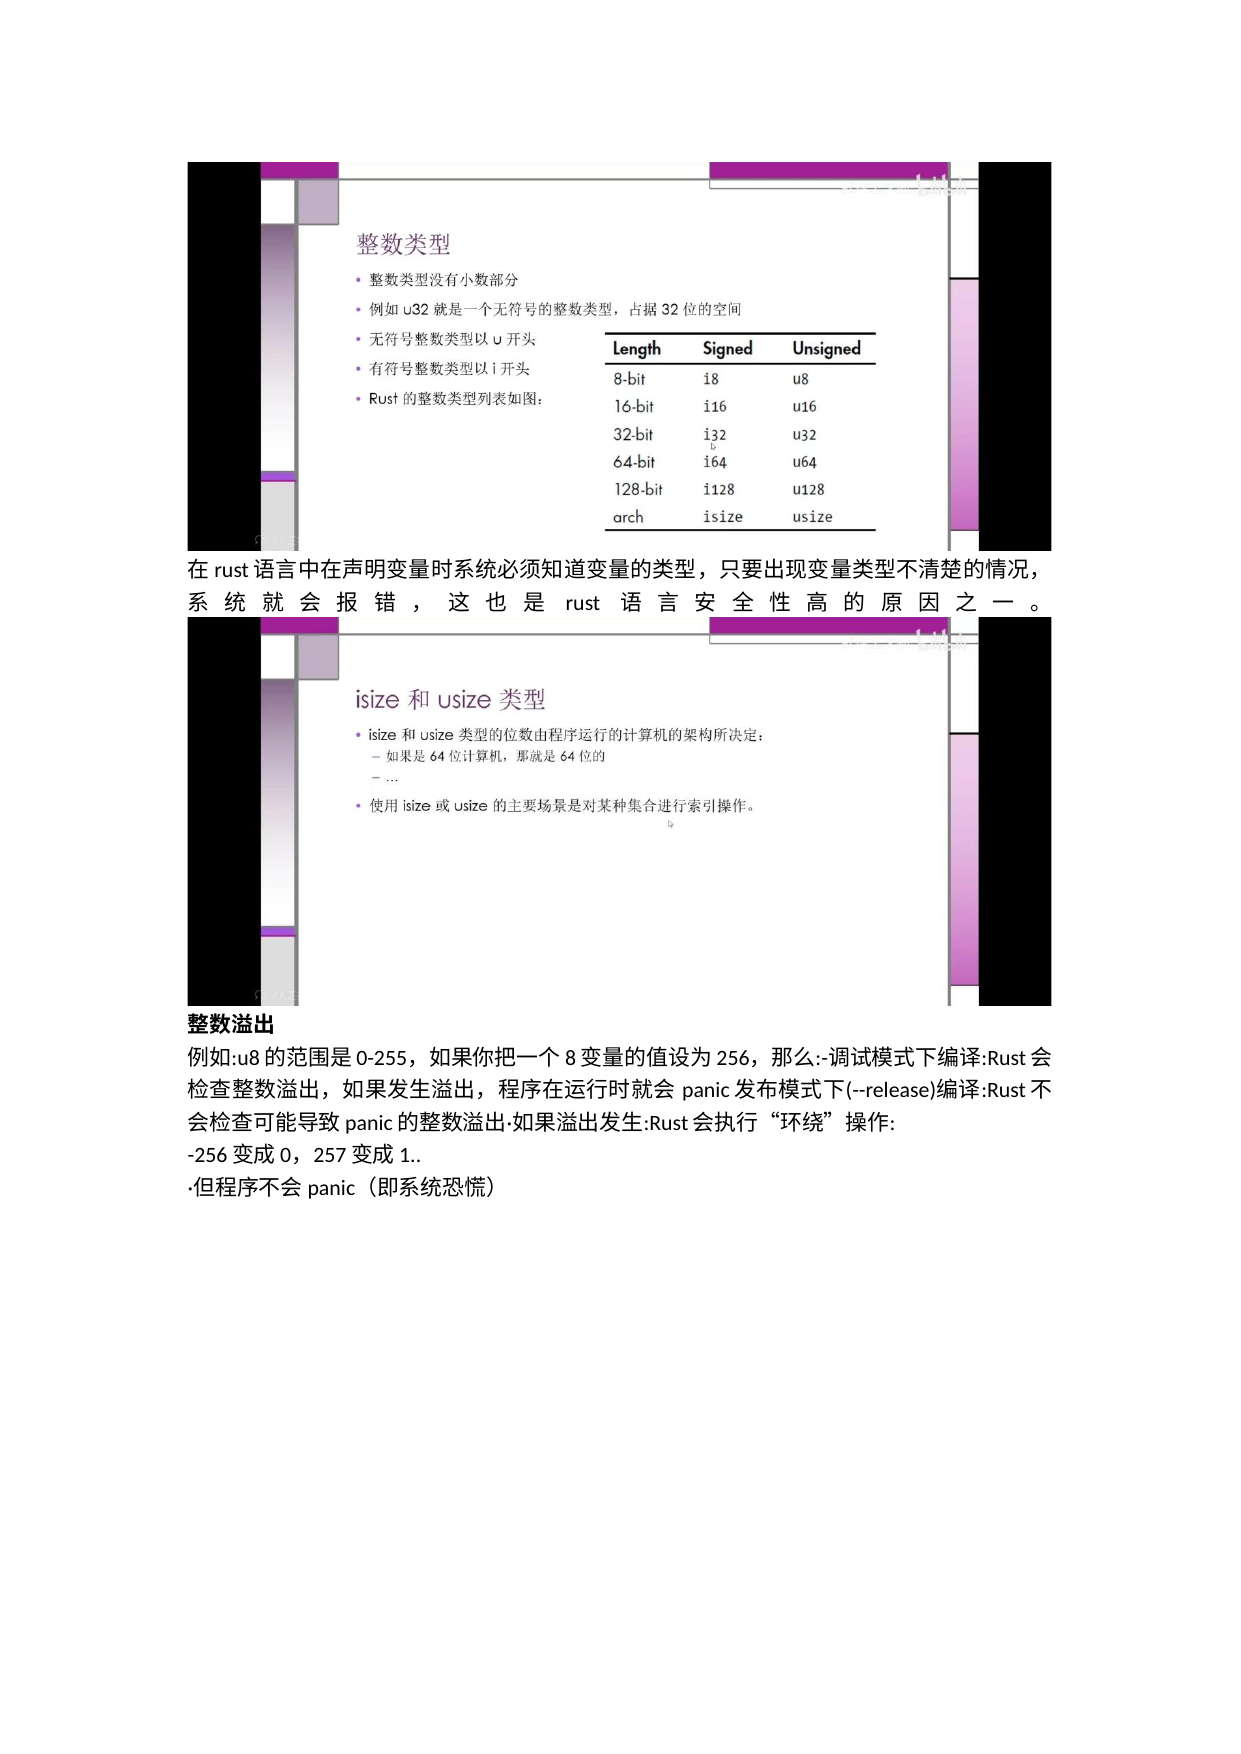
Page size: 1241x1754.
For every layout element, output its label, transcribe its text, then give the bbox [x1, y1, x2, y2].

text -256变成0，257变成1.. [187, 1137, 1053, 1169]
text 例如:u8的范围是0-255，如果你把一个8变量的值设为256，那么:-调试模式下编译:Rust会检查整数溢出，如果发生溢出，程序在运行时就会panic发布模式下(--release)编译:Rust不会检查可能导致panic的整数溢出·如果溢出发生:Rust会执行“环绕”操作: [187, 1039, 1053, 1137]
picture [187, 617, 1052, 1006]
text ·但程序不会 panic（即系统恐慌） [187, 1169, 1053, 1202]
text 整数溢出 [187, 1007, 1053, 1039]
picture [187, 162, 1052, 551]
